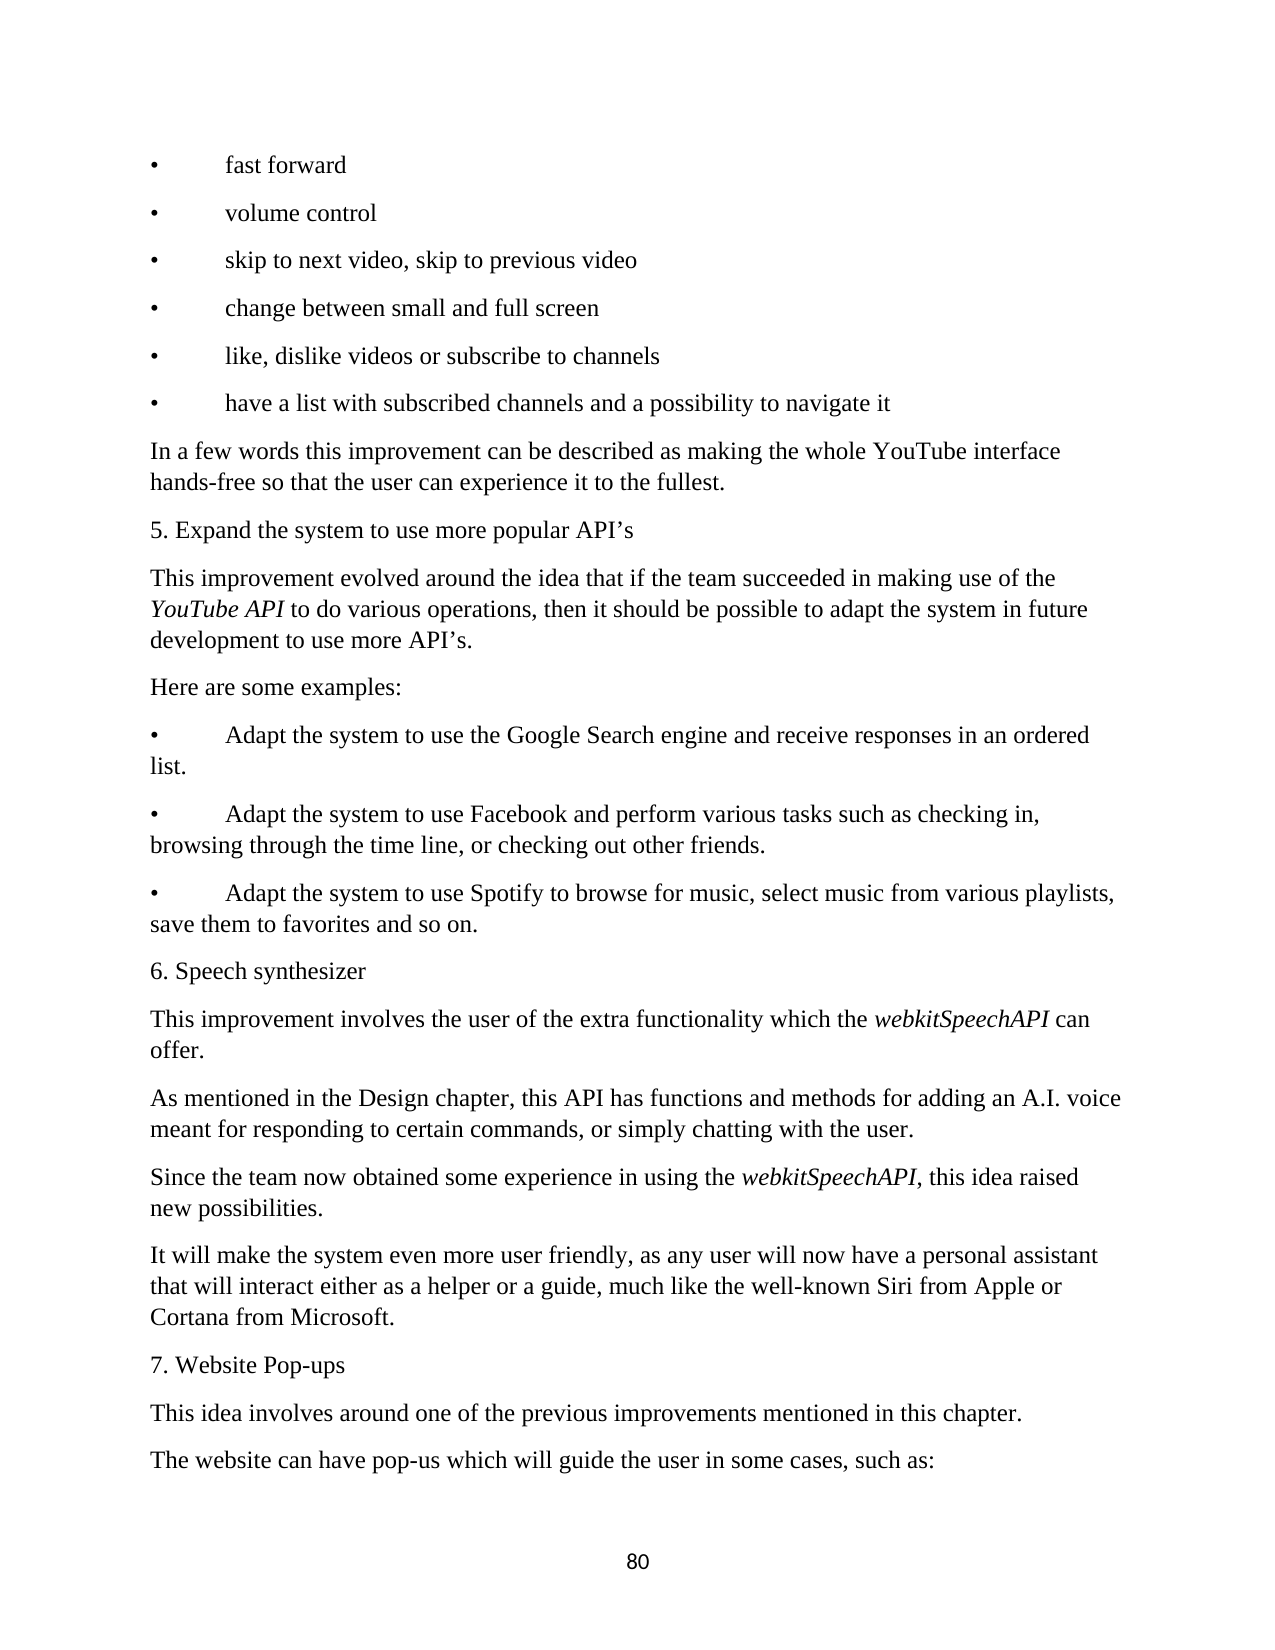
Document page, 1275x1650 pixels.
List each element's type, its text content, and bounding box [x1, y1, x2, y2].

text This improvement involves the user of the extra functionality which the webkitSpeechAPI can offer. [150, 1004, 1125, 1064]
text Here are some examples: [150, 672, 1125, 701]
text It will make the system even more user friendly, as any user will now have a personal assistant that will interact either as a helper or a guide, much like the well-known Siri from Apple or Cortana from Microsoft. [150, 1240, 1125, 1331]
text 6. Speech synthesizer [150, 956, 1125, 985]
text 5. Expand the system to use more popular API’s [150, 515, 1125, 544]
text The website can have pop-us which will guide the user in some cases, such as: [150, 1446, 1125, 1474]
text 7. Website Pop-ups [150, 1350, 1125, 1379]
text • Adapt the system to use Facebook and perform various tasks such as checking in, browsing through the time line, or checking out other friends. [150, 799, 1125, 859]
text • fast forward [150, 150, 1125, 179]
text • change between small and full screen [150, 293, 1125, 322]
text • like, dislike videos or subscribe to channels [150, 341, 1125, 369]
text • Adapt the system to use Spotify to browse for music, select music from various playlists, save them to favorites and so on. [150, 878, 1125, 937]
text • volume control [150, 198, 1125, 226]
text • skip to next video, skip to previous video [150, 245, 1125, 274]
text As mentioned in the Design chapter, this API has functions and methods for adding an A.I. voice meant for responding to certain commands, or simply chatting with the user. [150, 1083, 1125, 1143]
text This improvement evolved around the idea that if the team succeeded in making use of the YouTube API to do various operations, then it should be possible to adapt the system in future development to use more API’s. [150, 563, 1125, 653]
text • have a list with subscribed channels and a possibility to navigate it [150, 388, 1125, 417]
text Since the team now obtained some experience in using the webkitSpeechAPI, this idea raised new possibilities. [150, 1162, 1125, 1221]
text This idea involves around one of the previous improvements mentioned in this chapter. [150, 1398, 1125, 1427]
text In a few words this improvement can be described as making the whole YouTube interface hands-free so that the user can experience it to the fullest. [150, 436, 1125, 496]
text • Adapt the system to use the Google Search engine and receive responses in an ordered list. [150, 720, 1125, 780]
